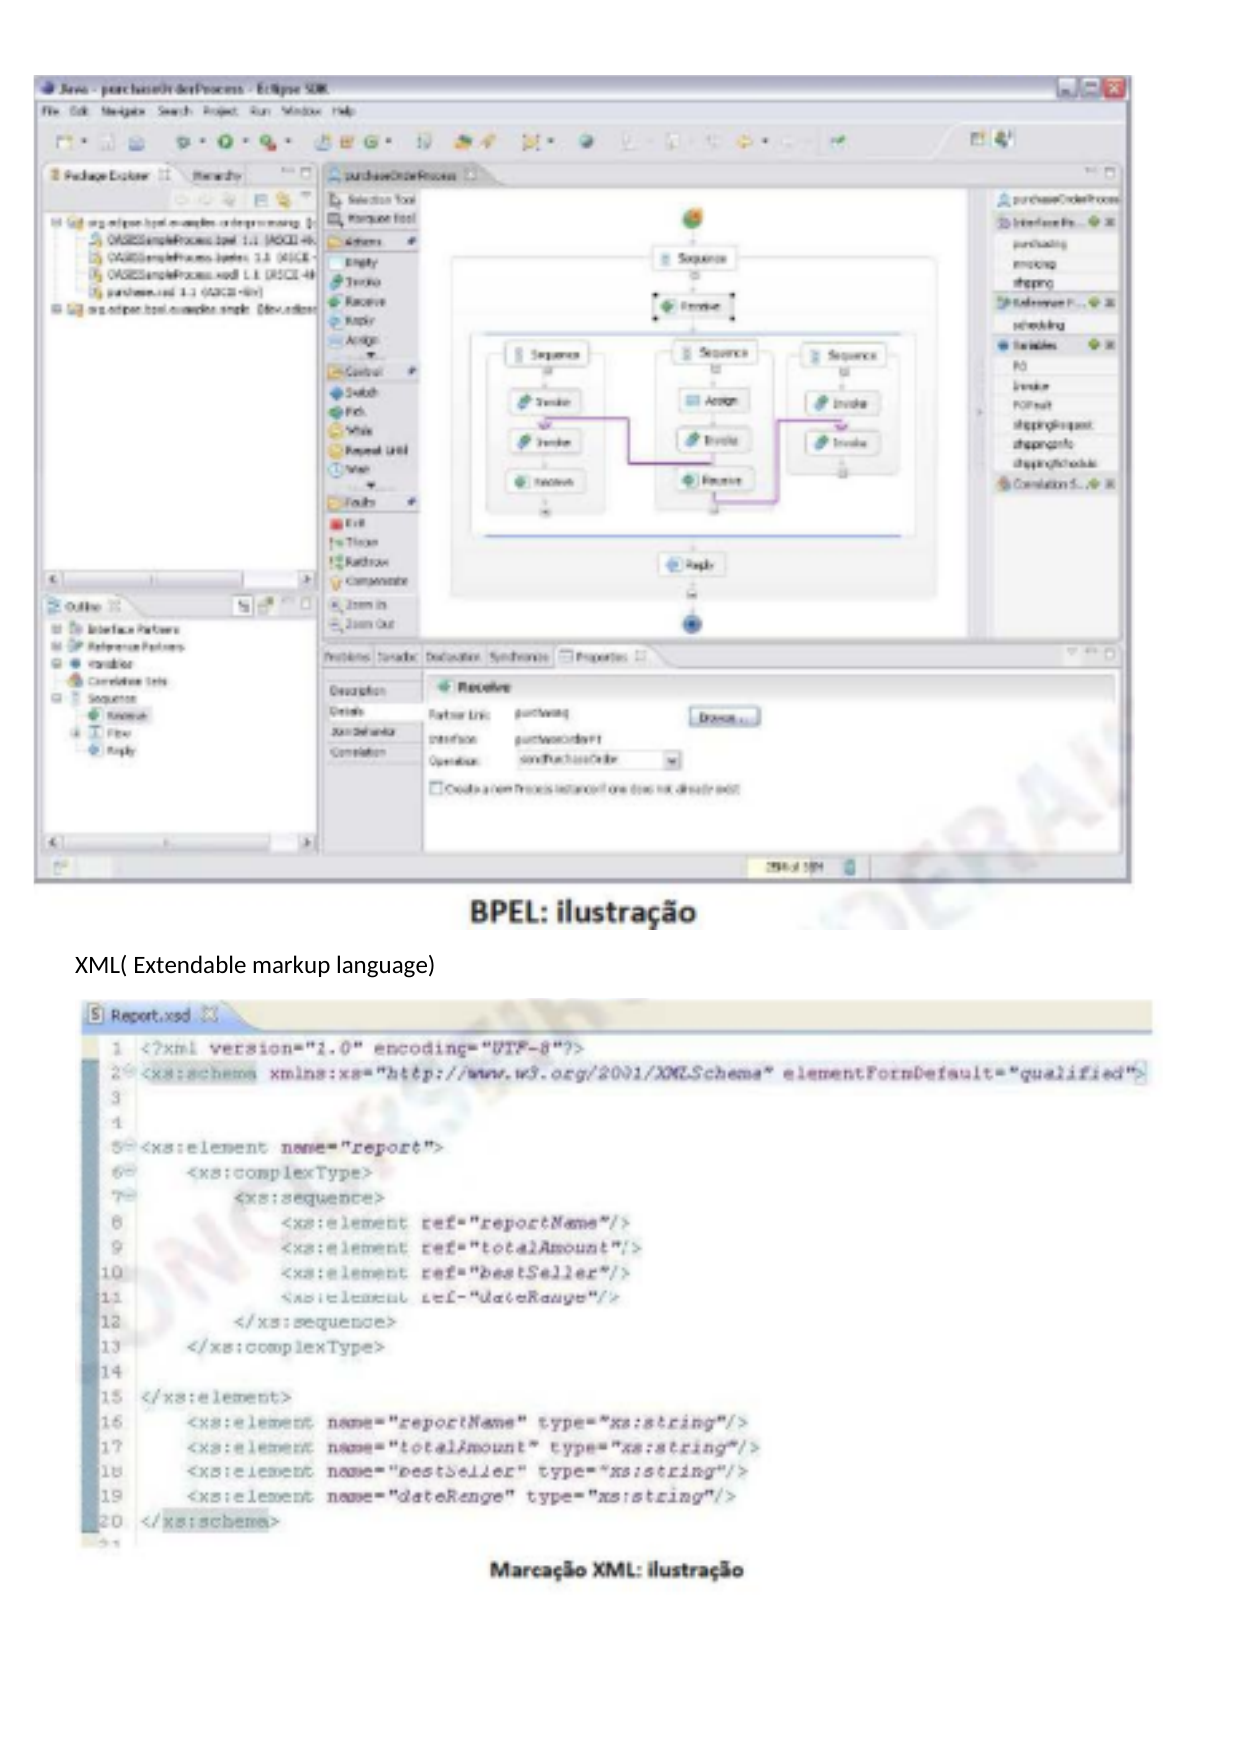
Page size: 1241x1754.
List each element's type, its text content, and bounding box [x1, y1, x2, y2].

picture [33, 75, 1135, 930]
text XML( Extendable markup language) [75, 949, 1165, 979]
picture [75, 998, 1163, 1602]
